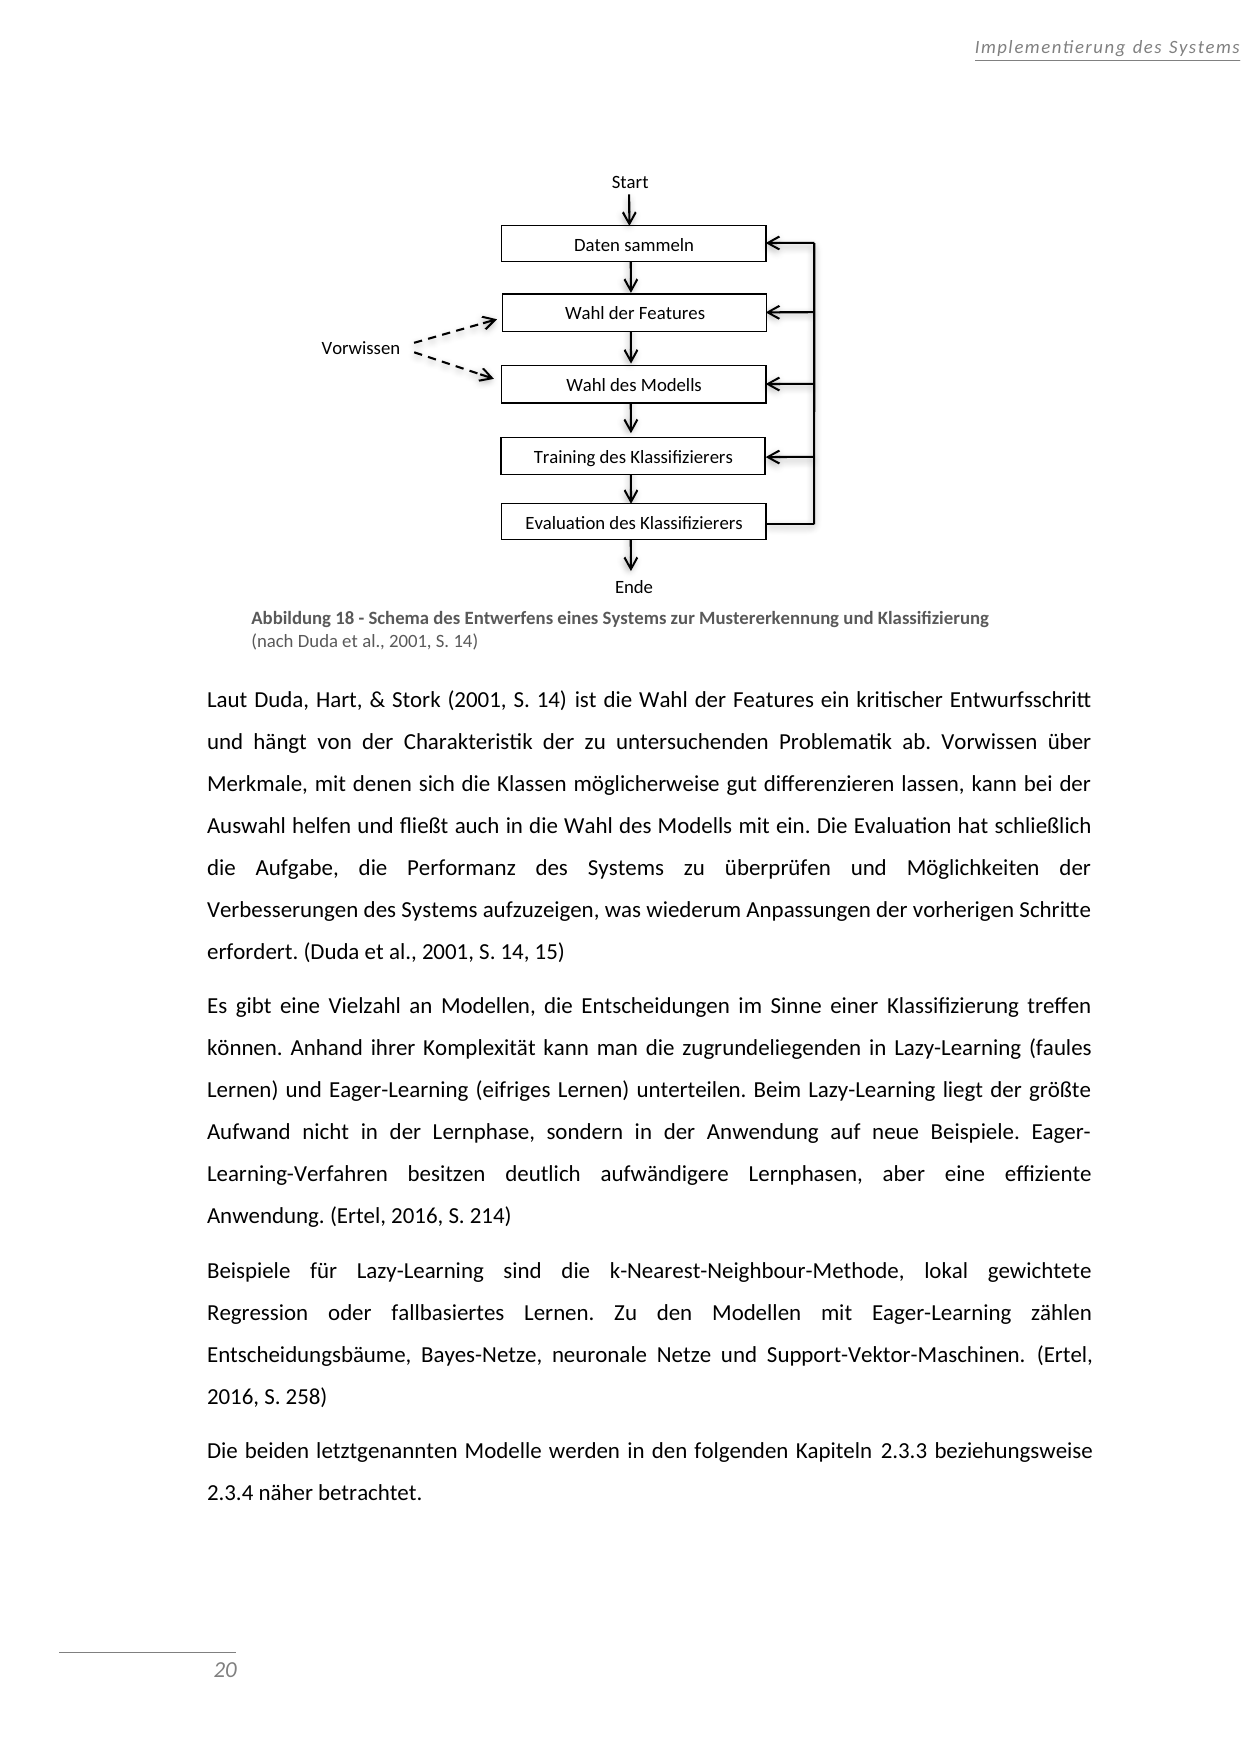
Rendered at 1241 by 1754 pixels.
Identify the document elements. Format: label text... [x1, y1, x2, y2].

text Beispiele für Lazy-Learning sind die k-Nearest-Neighbour-Methode, lokal gewichtete Regression oder fallbasiertes Lernen. Zu den Modellen mit Eager-Learning zählen Entscheidungsbäume, Bayes-Netze, neuronale Netze und Support-Vektor-Maschinen. (Ertel, 2016, S. 258) [207, 1256, 1093, 1410]
text Die beiden letztgenannten Modelle werden in den folgenden Kapiteln 2.3.3 beziehungsweise 2.3.4 näher betrachtet. [207, 1436, 1093, 1506]
text Es gibt eine Vielzahl an Modellen, die Entscheidungen im Sinne einer Klassifizierung treffen können. Anhand ihrer Komplexität kann man die zugrundeliegenden in Lazy-Learning (faules Lernen) und Eager-Learning (eifriges Lernen) unterteilen. Beim Lazy-Learning liegt der größte Aufwand nicht in der Lernphase, sondern in der Anwendung auf neue Beispiele. Eager-Learning-Verfahren besitzen deutlich aufwändigere Lernphasen, aber eine effiziente Anwendung. (Ertel, 2016, S. 214) [207, 991, 1093, 1229]
text Laut Duda, Hart, & Stork (2001, S. 14) ist die Wahl der Features ein kritischer Entwurfsschritt und hängt von der Charakteristik der zu untersuchenden Problematik ab. Vorwissen über Merkmale, mit denen sich die Klassen möglicherweise gut differenzieren lassen, kann bei der Auswahl helfen und fließt auch in die Wahl des Modells mit ein. Die Evaluation hat schließlich die Aufgabe, die Performanz des Systems zu überprüfen und Möglichkeiten der Verbesserungen des Systems aufzuzeigen, was wiederum Anpassungen der vorherigen Schritte erfordert. (Duda et al., 2001, S. 14, 15) [207, 685, 1093, 965]
